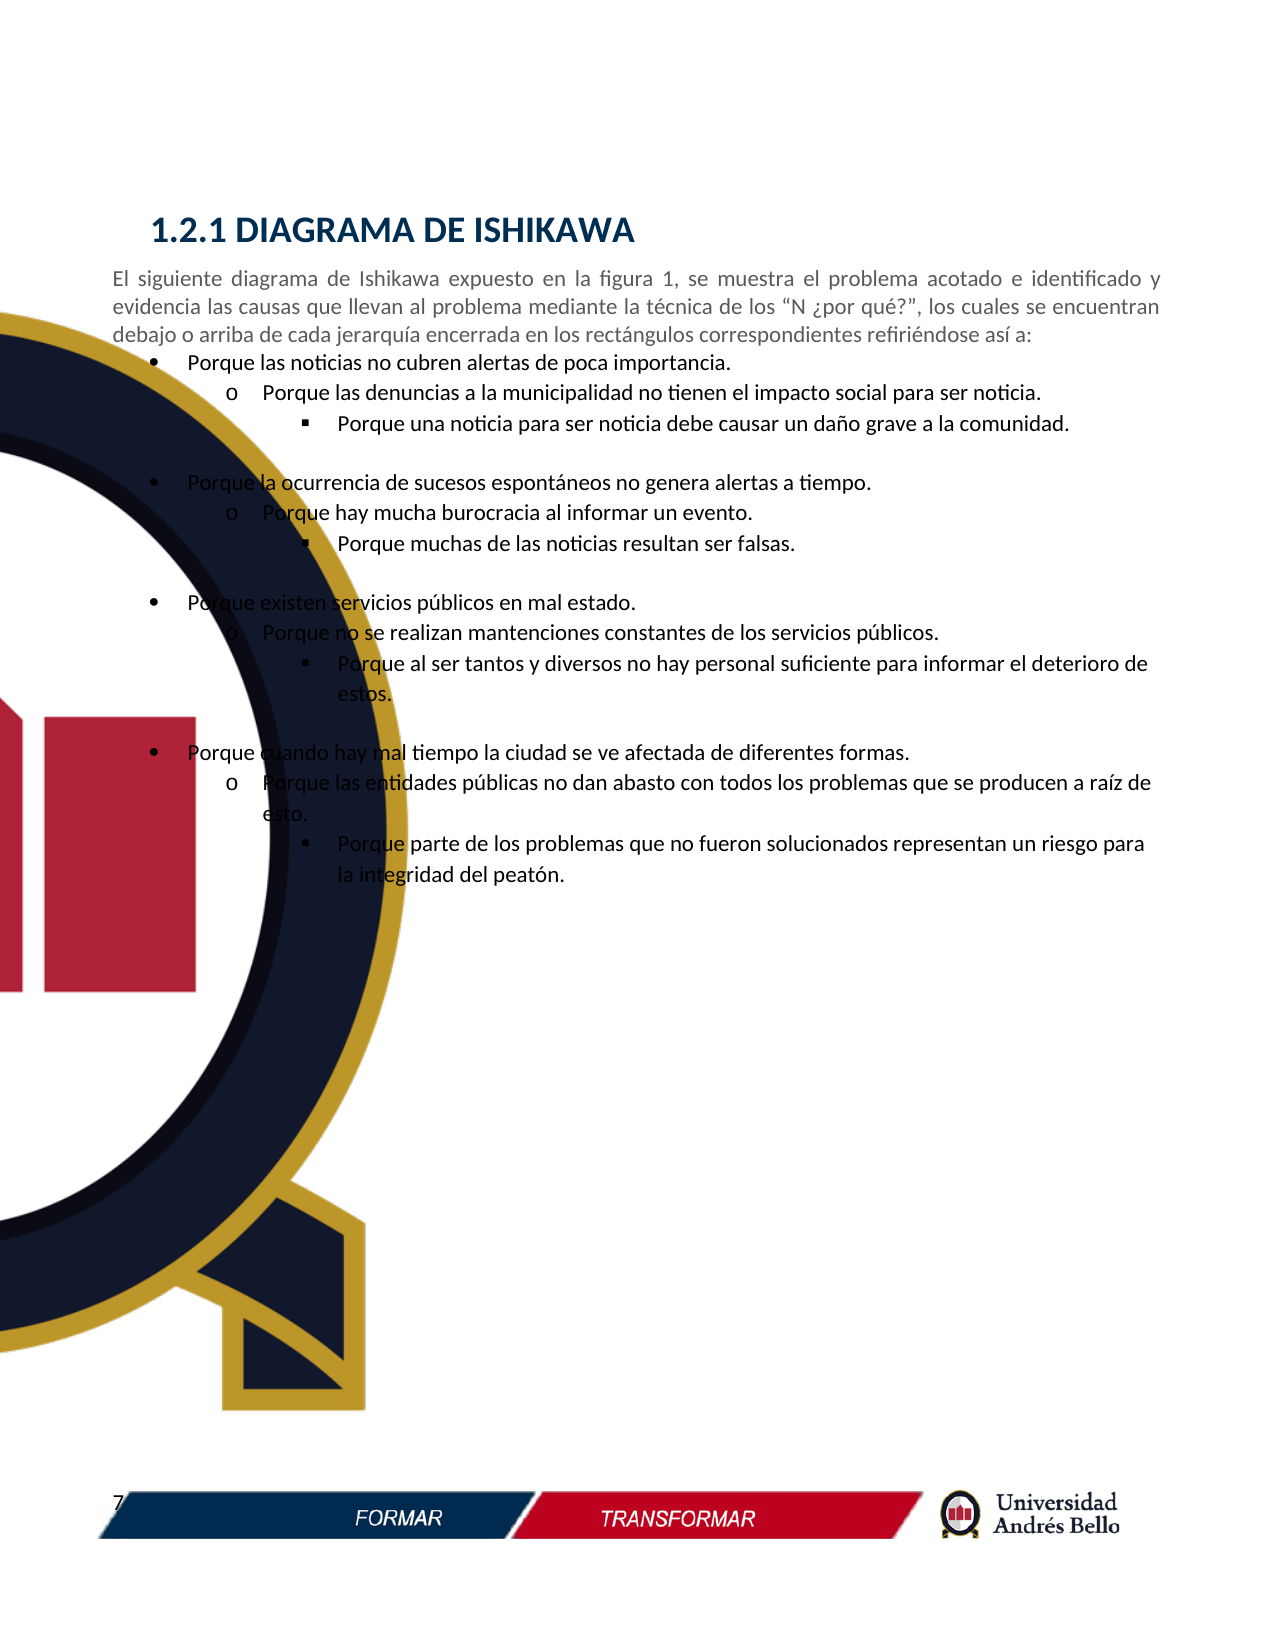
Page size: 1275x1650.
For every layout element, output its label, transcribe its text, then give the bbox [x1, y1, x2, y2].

list Porque parte de los problemas que no fueron solucionados representan un riesgo para la integridad del peatón. [300, 829, 1162, 888]
subtitle 1.2.1 DIAGRAMA DE ISHIKAWA [150, 206, 1162, 251]
list Porque existen servicios públicos en mal estado. [150, 588, 1162, 616]
list Porque cuando hay mal tiempo la ciudad se ve afectada de diferentes formas. [150, 738, 1162, 766]
text El siguiente diagrama de Ishikawa expuesto en la figura 1, se muestra el problema acotado e identificado y evidencia las causas que llevan al problema mediante la técnica de los “N ¿por qué?”, los cuales se encuentran debajo o arriba de cada jerarquía encerrada en los rectángulos correspondientes refiriéndose así a: [112, 264, 1162, 348]
list Porque las entidades públicas no dan abasto con todos los problemas que se producen a raíz de esto. [225, 768, 1162, 827]
picture [97, 1489, 1120, 1539]
list Porque muchas de las noticias resultan ser falsas. [300, 529, 1162, 557]
picture [0, 299, 422, 1423]
list Porque las noticias no cubren alertas de poca importancia. [150, 348, 1162, 376]
list Porque la ocurrencia de sucesos espontáneos no genera alertas a tiempo. [150, 468, 1162, 496]
list Porque hay mucha burocracia al informar un evento. [225, 498, 1162, 527]
list Porque una noticia para ser noticia debe causar un daño grave a la comunidad. [300, 409, 1162, 438]
list Porque las denuncias a la municipalidad no tienen el impacto social para ser noticia. [225, 378, 1162, 407]
list Porque al ser tantos y diversos no hay personal suficiente para informar el deterioro de estos. [300, 649, 1162, 708]
list Porque no se realizan mantenciones constantes de los servicios públicos. [225, 618, 1162, 647]
